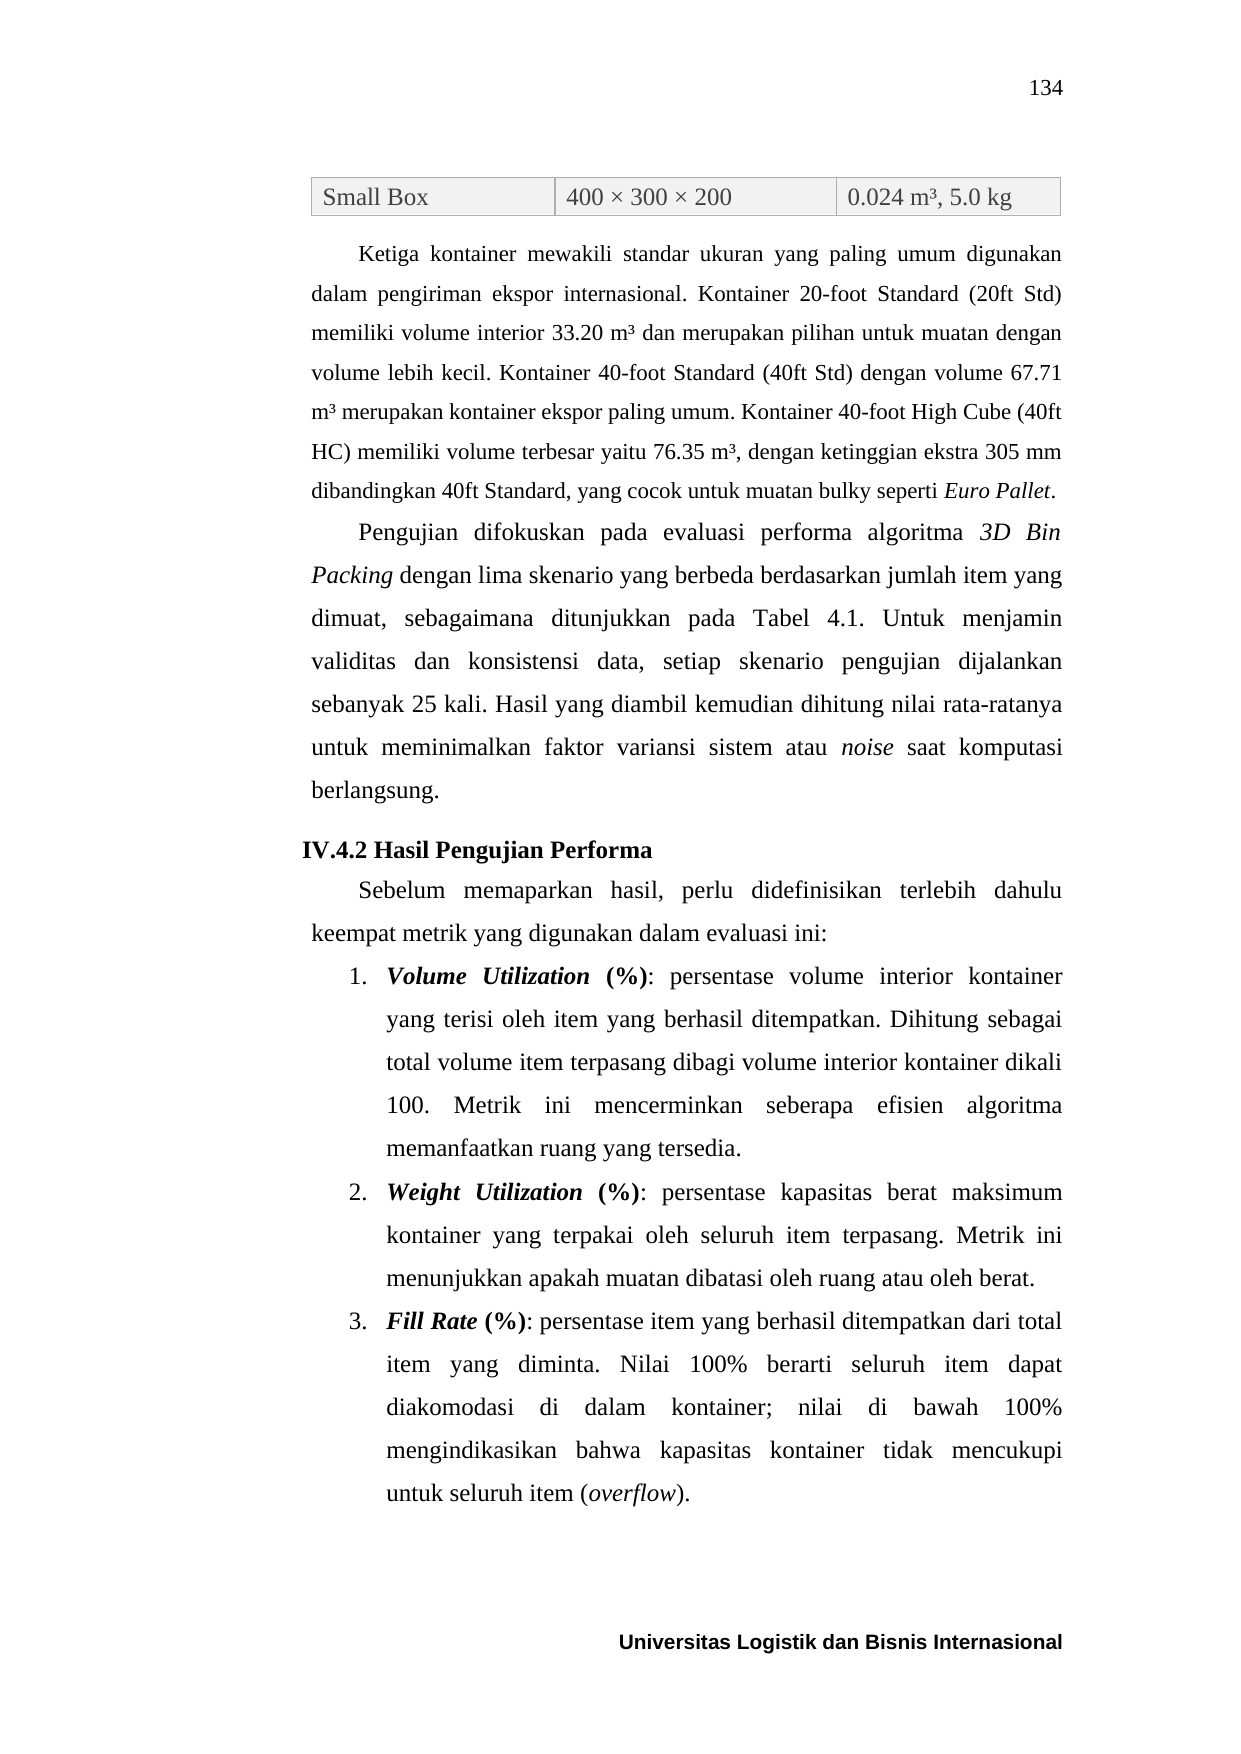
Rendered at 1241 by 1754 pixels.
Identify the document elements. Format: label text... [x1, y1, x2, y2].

list Volume Utilization (%): persentase volume interior kontainer yang terisi oleh item yang berhasil ditempatkan. Dihitung sebagai total volume item terpasang dibagi volume interior kontainer dikali 100. Metrik ini mencerminkan seberapa efisien algoritma memanfaatkan ruang yang tersedia. [349, 961, 1063, 1162]
table_cell 0.024 m³, 5.0 kg [837, 178, 1060, 214]
list Sebelum memaparkan hasil, perlu didefinisikan terlebih dahulu keempat metrik yang digunakan dalam evaluasi ini: [311, 875, 1063, 947]
subtitle Hasil Pengujian Performa [302, 835, 1063, 864]
table_cell 400 × 300 × 200 [556, 178, 836, 214]
list Weight Utilization (%): persentase kapasitas berat maksimum kontainer yang terpakai oleh seluruh item terpasang. Metrik ini menunjukkan apakah muatan dibatasi oleh ruang atau oleh berat. [349, 1177, 1063, 1292]
list Pengujian difokuskan pada evaluasi performa algoritma 3D Bin Packing dengan lima skenario yang berbeda berdasarkan jumlah item yang dimuat, sebagaimana ditunjukkan pada Tabel 4.1. Untuk menjamin validitas dan konsistensi data, setiap skenario pengujian dijalankan sebanyak 25 kali. Hasil yang diambil kemudian dihitung nilai rata-ratanya untuk meminimalkan faktor variansi sistem atau noise saat komputasi berlangsung. [311, 517, 1063, 804]
table_cell Small Box [312, 178, 554, 214]
list Fill Rate (%): persentase item yang berhasil ditempatkan dari total item yang diminta. Nilai 100% berarti seluruh item dapat diakomodasi di dalam kontainer; nilai di bawah 100% mengindikasikan bahwa kapasitas kontainer tidak mencukupi untuk seluruh item (overflow). [349, 1306, 1063, 1507]
list Ketiga kontainer mewakili standar ukuran yang paling umum digunakan dalam pengiriman ekspor internasional. Kontainer 20-foot Standard (20ft Std) memiliki volume interior 33.20 m³ dan merupakan pilihan untuk muatan dengan volume lebih kecil. Kontainer 40-foot Standard (40ft Std) dengan volume 67.71 m³ merupakan kontainer ekspor paling umum. Kontainer 40-foot High Cube (40ft HC) memiliki volume terbesar yaitu 76.35 m³, dengan ketinggian ekstra 305 mm dibandingkan 40ft Standard, yang cocok untuk muatan bulky seperti Euro Pallet. [311, 241, 1063, 504]
